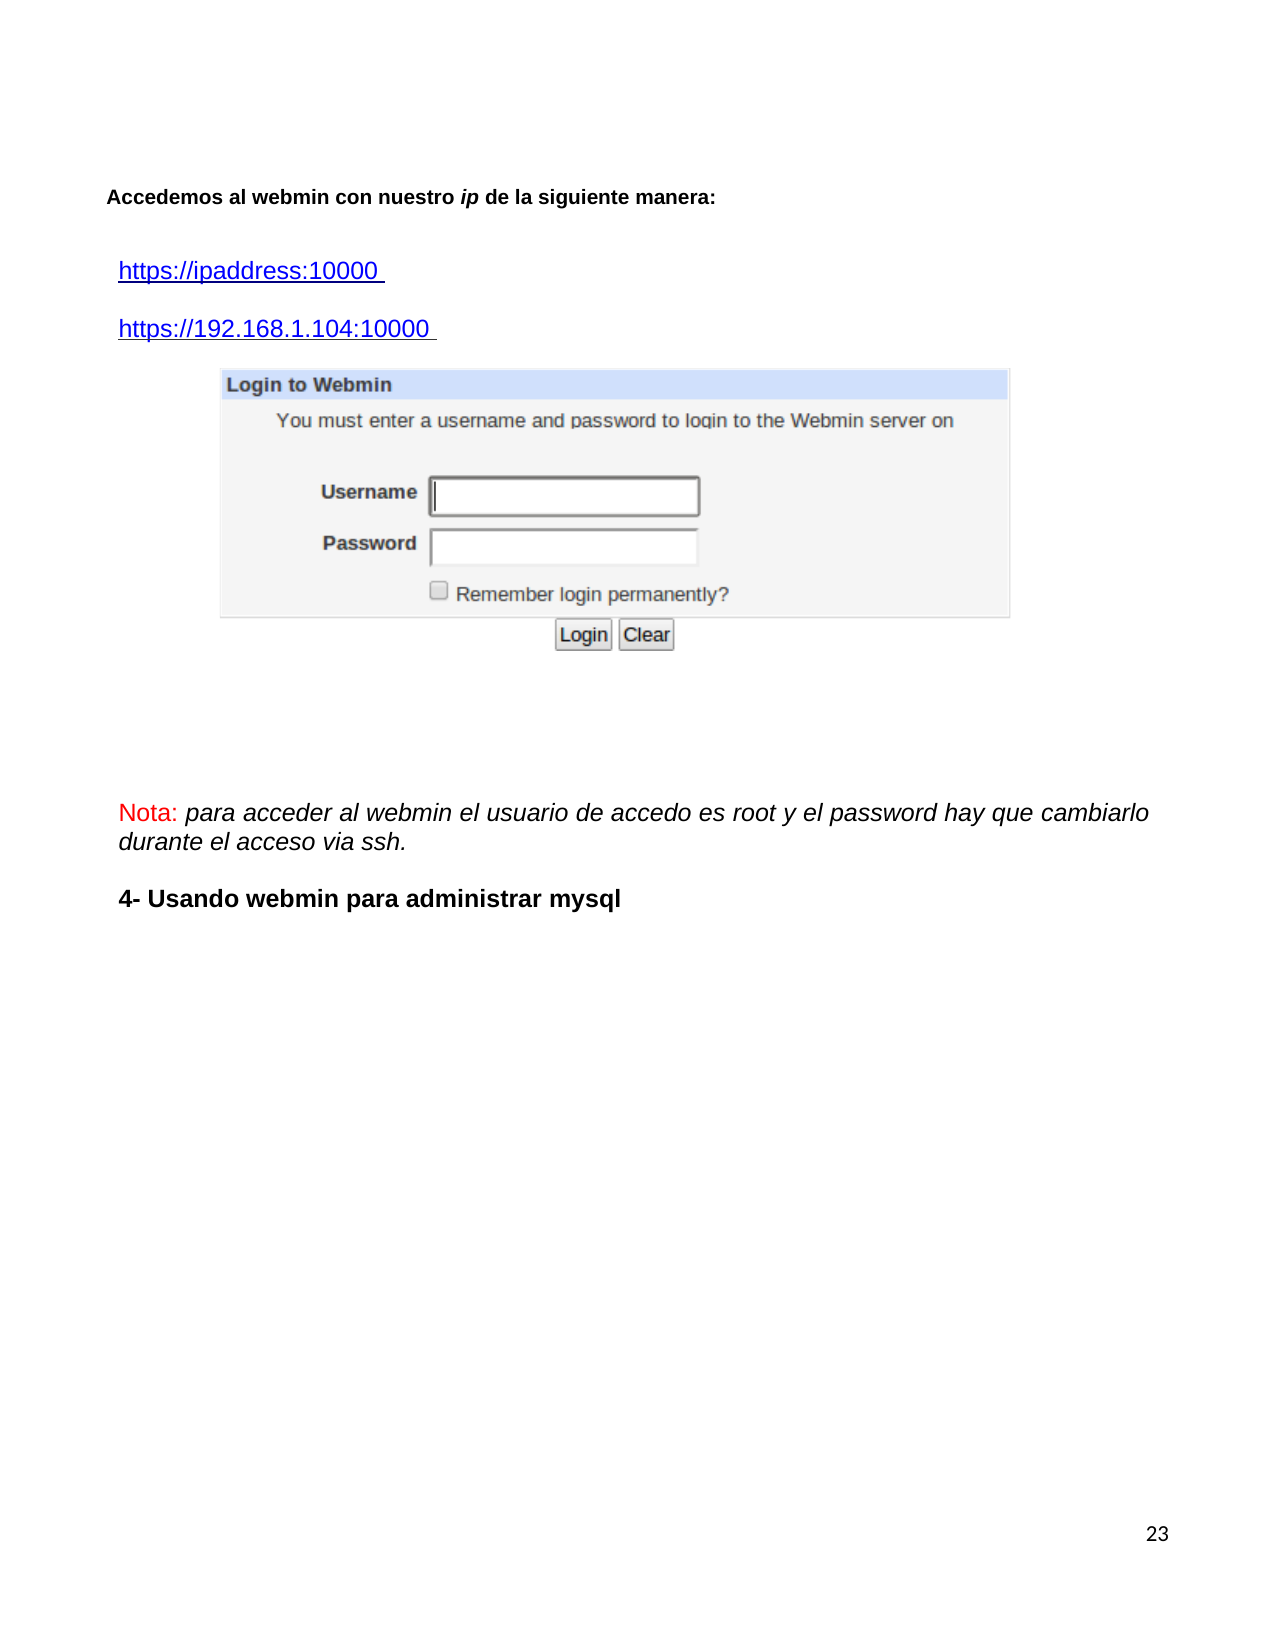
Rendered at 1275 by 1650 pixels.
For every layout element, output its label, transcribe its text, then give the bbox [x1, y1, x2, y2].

text https://192.168.1.104:10000 [118, 314, 1169, 342]
list Usando webmin para administrar mysql [118, 884, 1169, 913]
picture [219, 368, 1011, 651]
text Accedemos al webmin con nuestro ip de la siguiente manera: [106, 185, 1169, 209]
text https://ipaddress:10000 [118, 256, 1169, 285]
text Nota: para acceder al webmin el usuario de accedo es root y el password hay que cambiarlo durante el acceso via ssh. [118, 798, 1153, 855]
